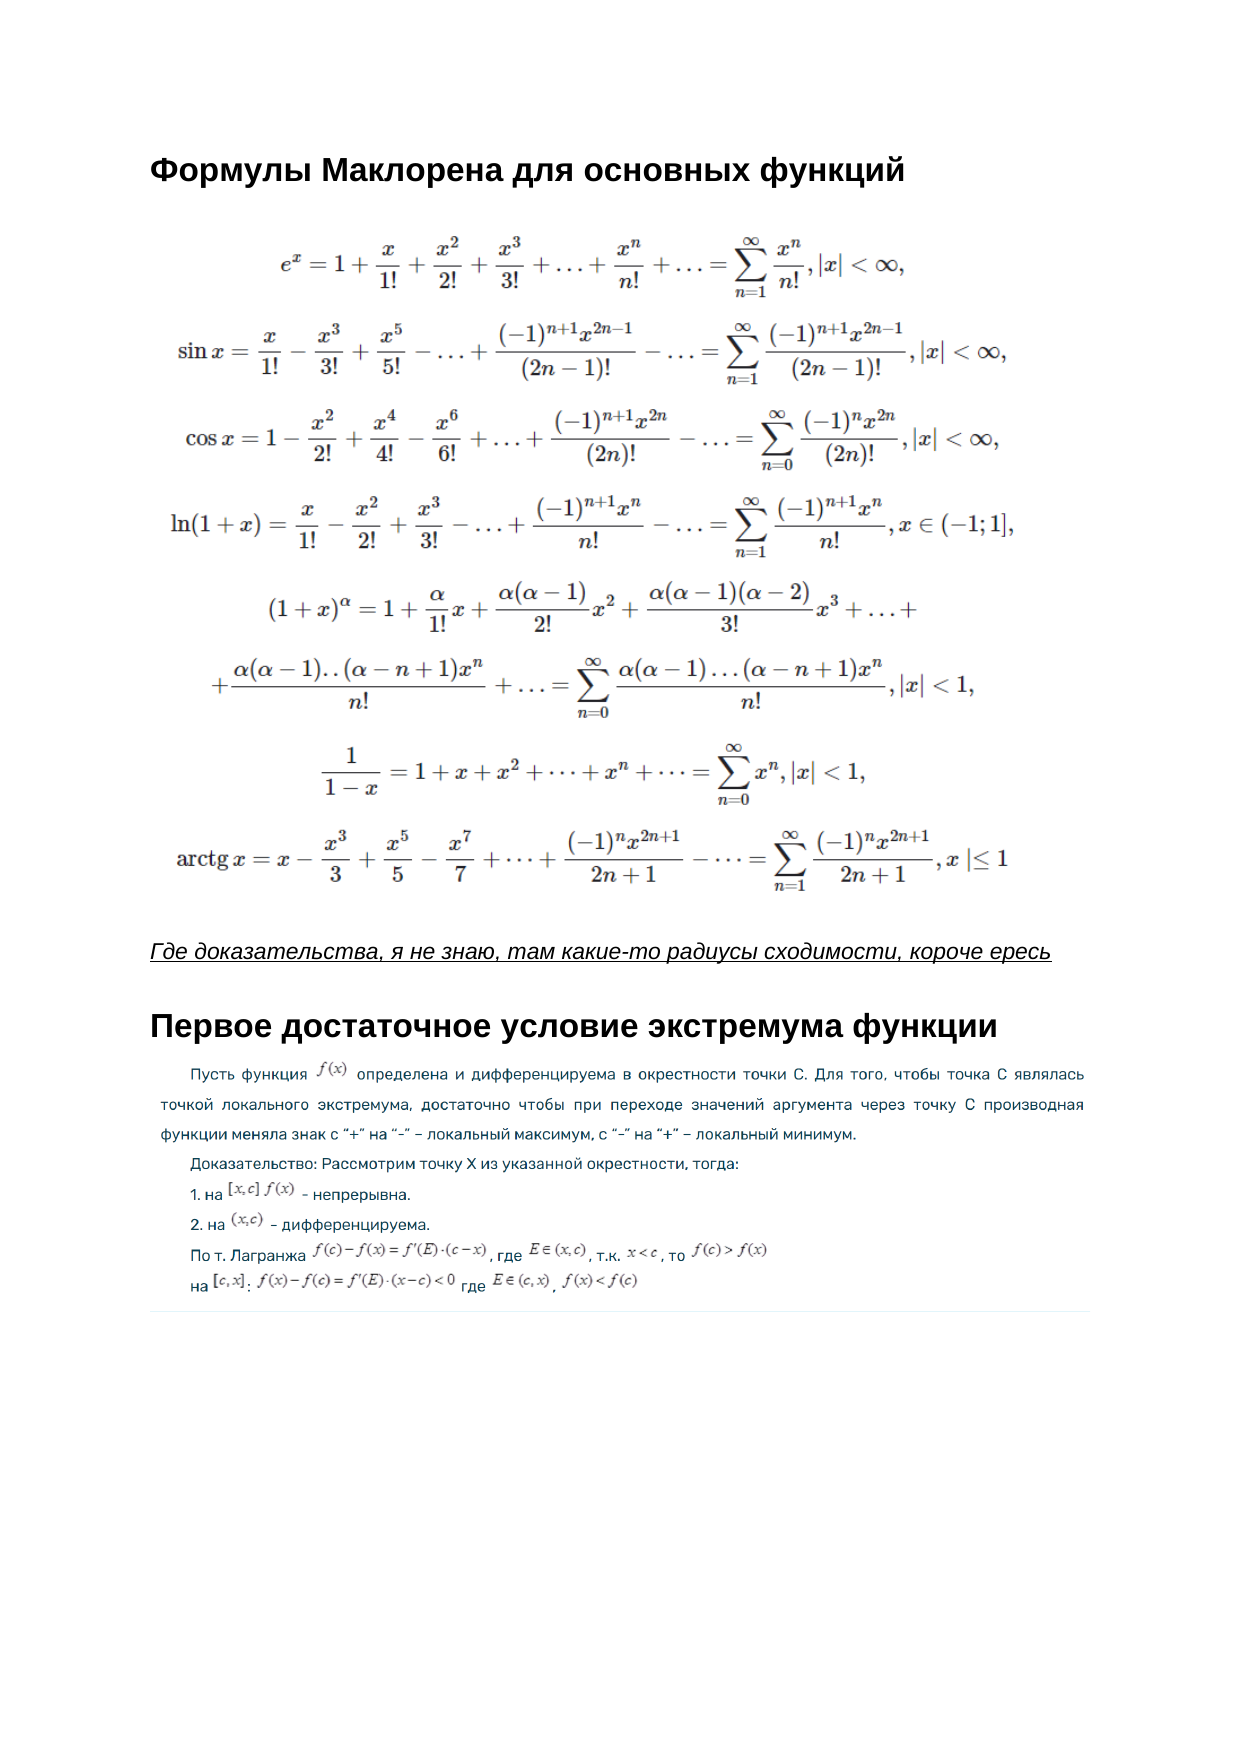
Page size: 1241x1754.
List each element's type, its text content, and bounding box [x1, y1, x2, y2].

text Где доказательства, я не знаю, там какие-то радиусы сходимости, короче ересь [150, 938, 1090, 964]
picture [150, 201, 1091, 935]
subtitle Первое достаточное условие экстремума функции [150, 1006, 1090, 1044]
picture [150, 1056, 1091, 1313]
subtitle Формулы Маклорена для основных функций [150, 150, 1090, 188]
